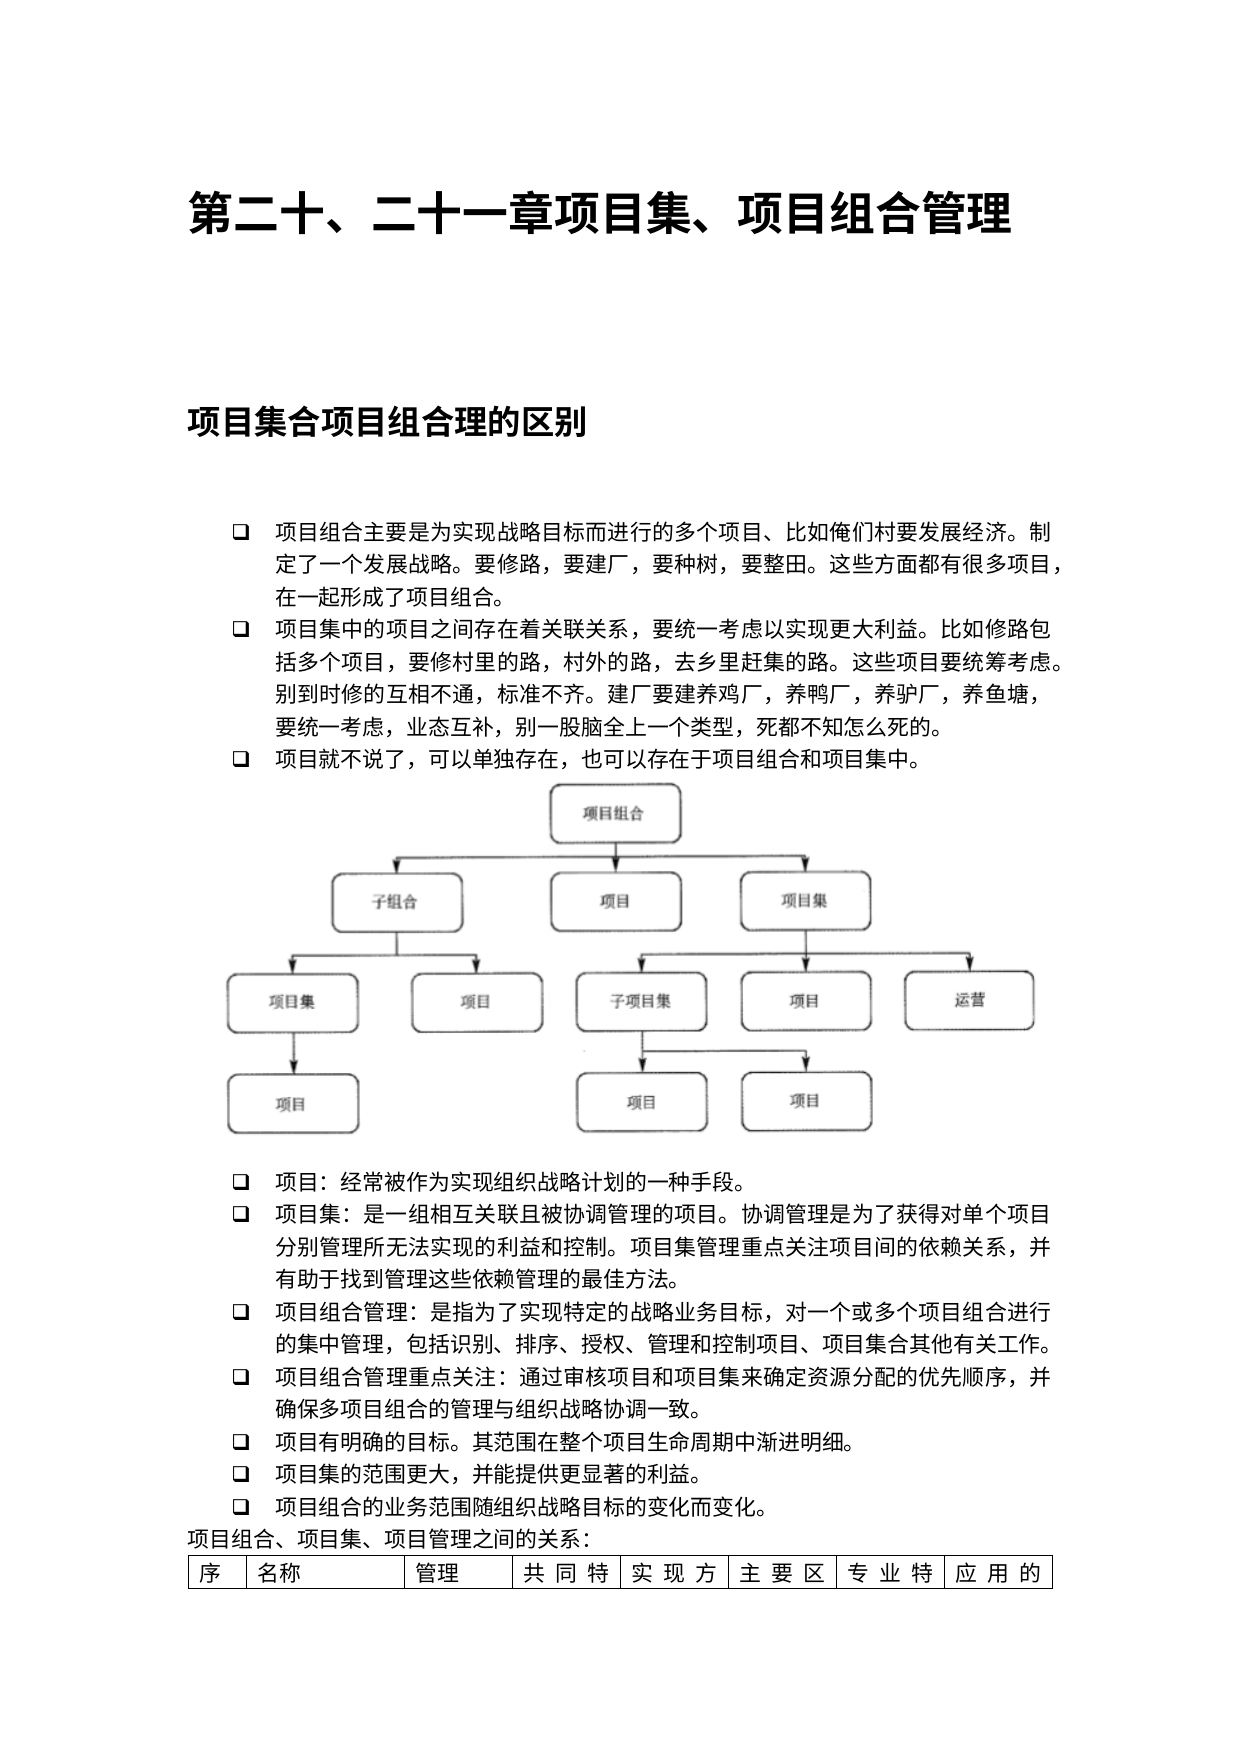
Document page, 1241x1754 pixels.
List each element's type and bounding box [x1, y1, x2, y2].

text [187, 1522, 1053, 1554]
picture [187, 774, 1053, 1144]
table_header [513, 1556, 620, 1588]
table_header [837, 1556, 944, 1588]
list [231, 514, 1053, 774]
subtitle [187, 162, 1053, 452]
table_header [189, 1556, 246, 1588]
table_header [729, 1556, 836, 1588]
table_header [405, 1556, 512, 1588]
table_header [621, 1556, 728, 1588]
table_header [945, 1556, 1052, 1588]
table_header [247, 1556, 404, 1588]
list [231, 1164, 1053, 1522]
